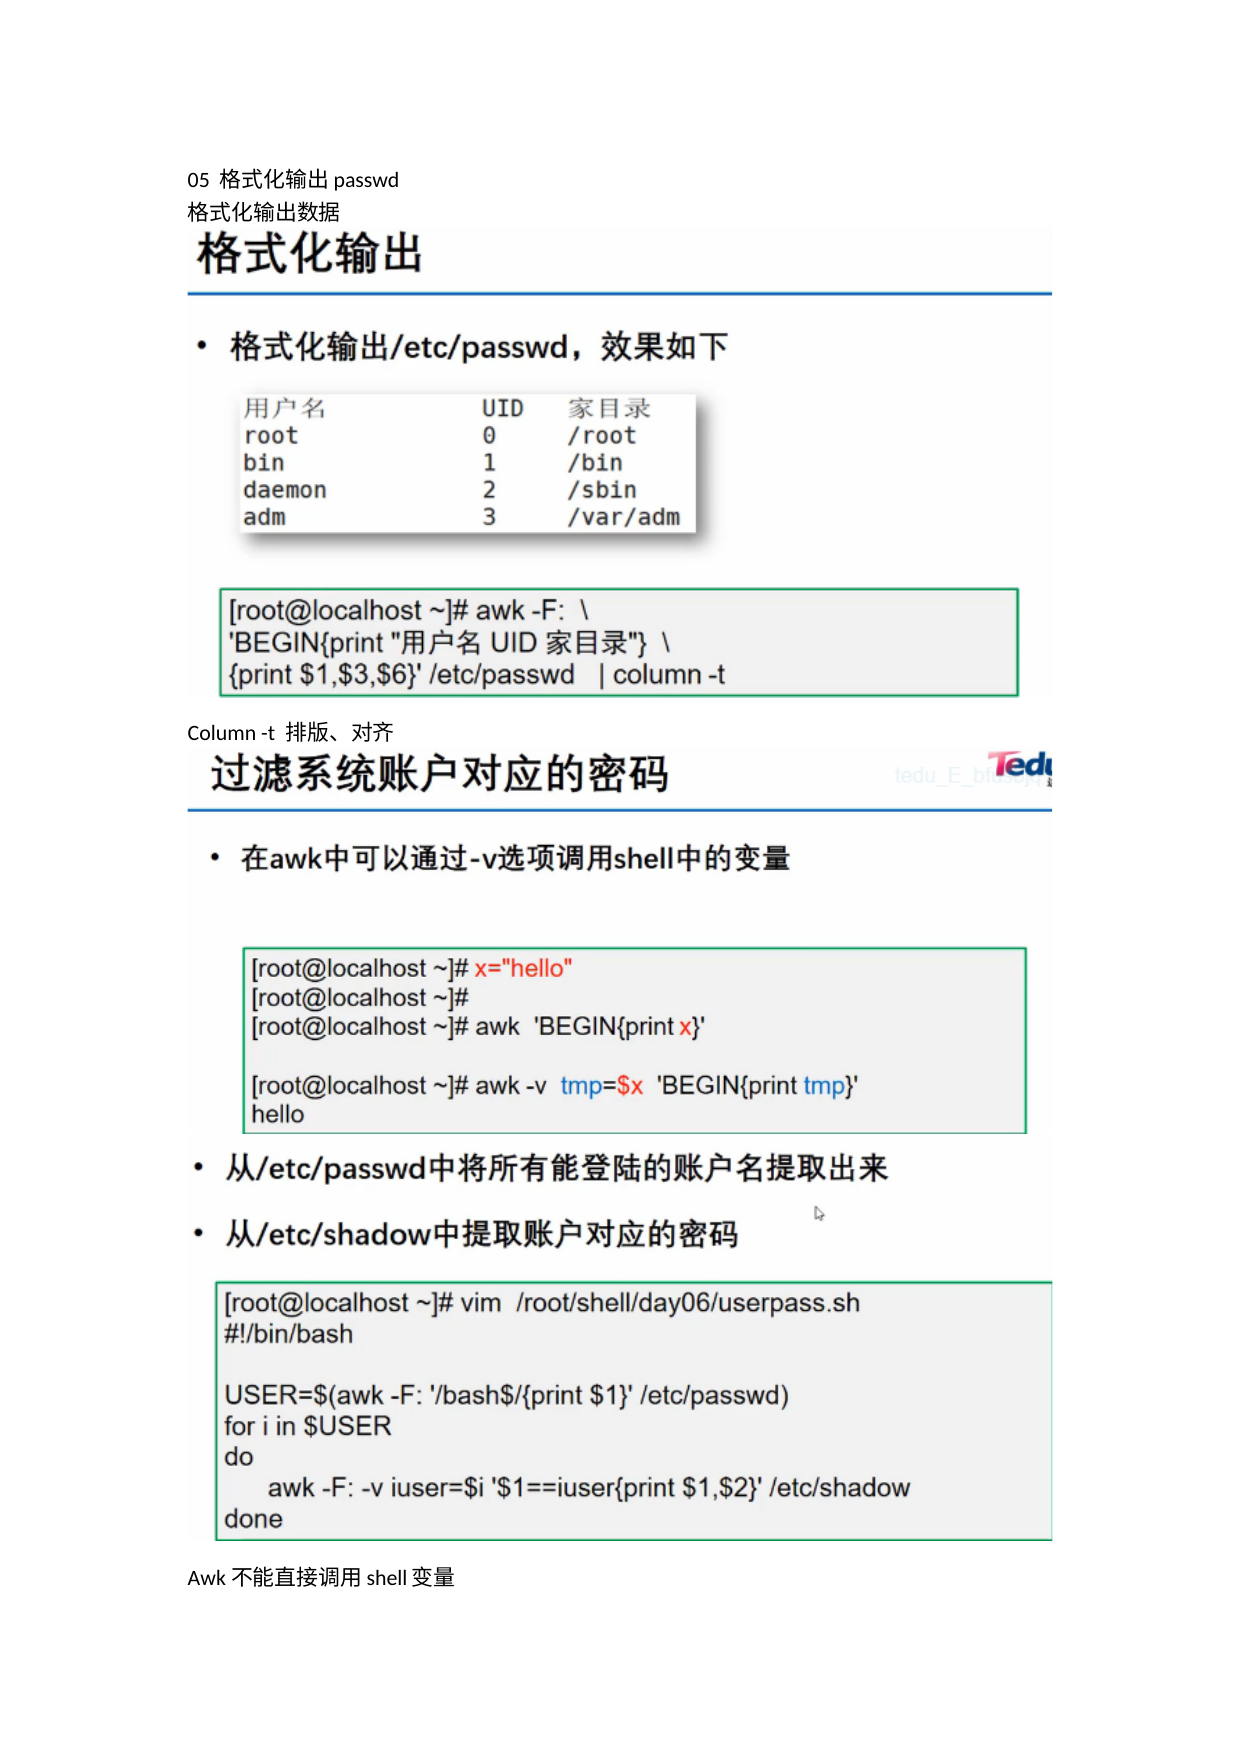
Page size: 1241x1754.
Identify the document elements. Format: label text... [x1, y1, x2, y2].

picture [187, 747, 1053, 1134]
picture [187, 1137, 1053, 1541]
text Awk 不能直接调用shell变量 [187, 1559, 1053, 1592]
picture [187, 227, 1053, 698]
text 05 格式化输出passwd [187, 162, 1053, 194]
text Column -t 排版、对齐 [187, 714, 1053, 747]
text 格式化输出数据 [187, 194, 1053, 227]
